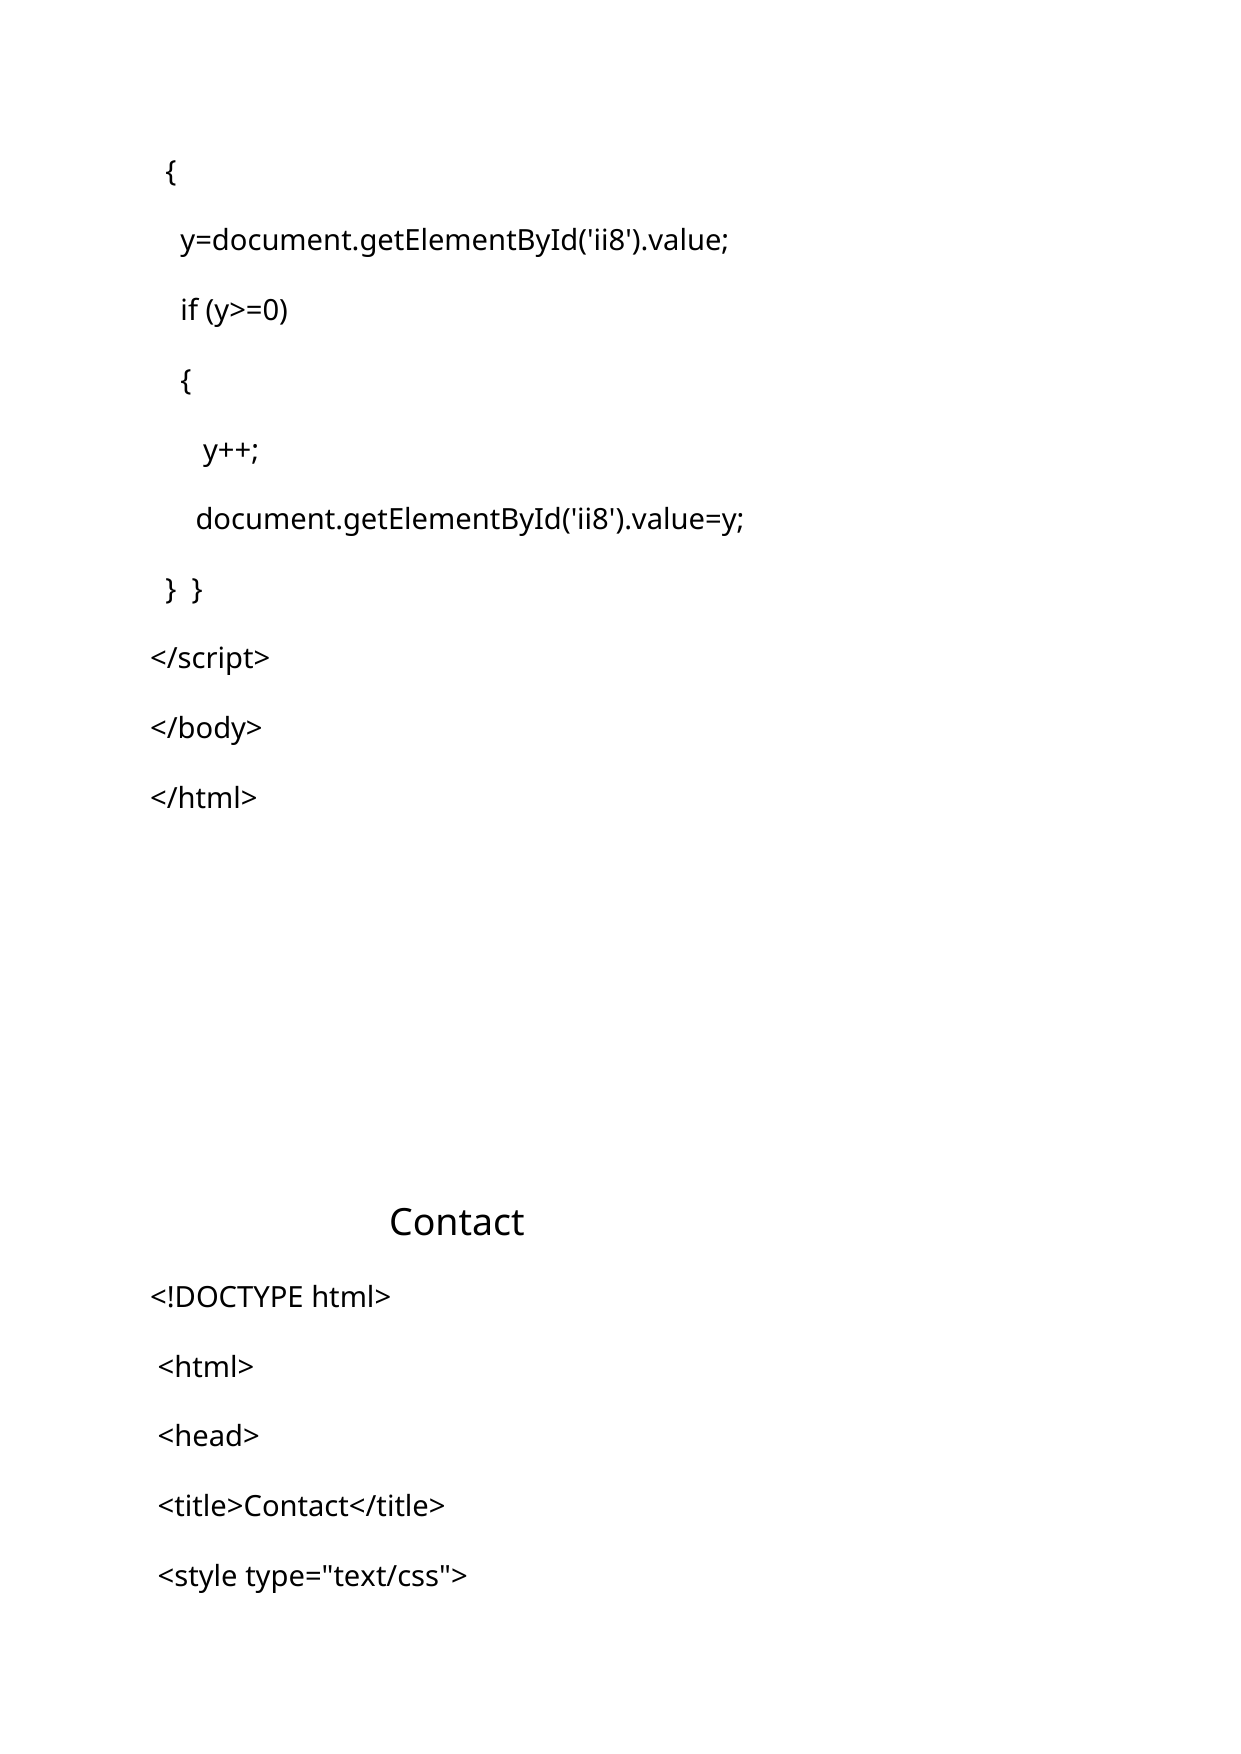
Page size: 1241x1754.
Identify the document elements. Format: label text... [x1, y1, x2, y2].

text } } [150, 568, 1090, 608]
text <!DOCTYPE html> [150, 1276, 1090, 1316]
text </script> [150, 638, 1090, 677]
text </body> [150, 707, 1090, 747]
text { [150, 150, 1090, 190]
text if (y>=0) [150, 289, 1090, 329]
text <style type="text/css"> [150, 1555, 1090, 1595]
text y=document.getElementById('ii8').value; [150, 220, 1090, 259]
text <title>Contact</title> [150, 1485, 1090, 1525]
text </html> [150, 777, 1090, 817]
text <html> [150, 1346, 1090, 1386]
text y++; [150, 429, 1090, 468]
text { [150, 359, 1090, 399]
text document.getElementById('ii8').value=y; [150, 498, 1090, 538]
text <head> [150, 1416, 1090, 1455]
text Contact [150, 1195, 1090, 1246]
